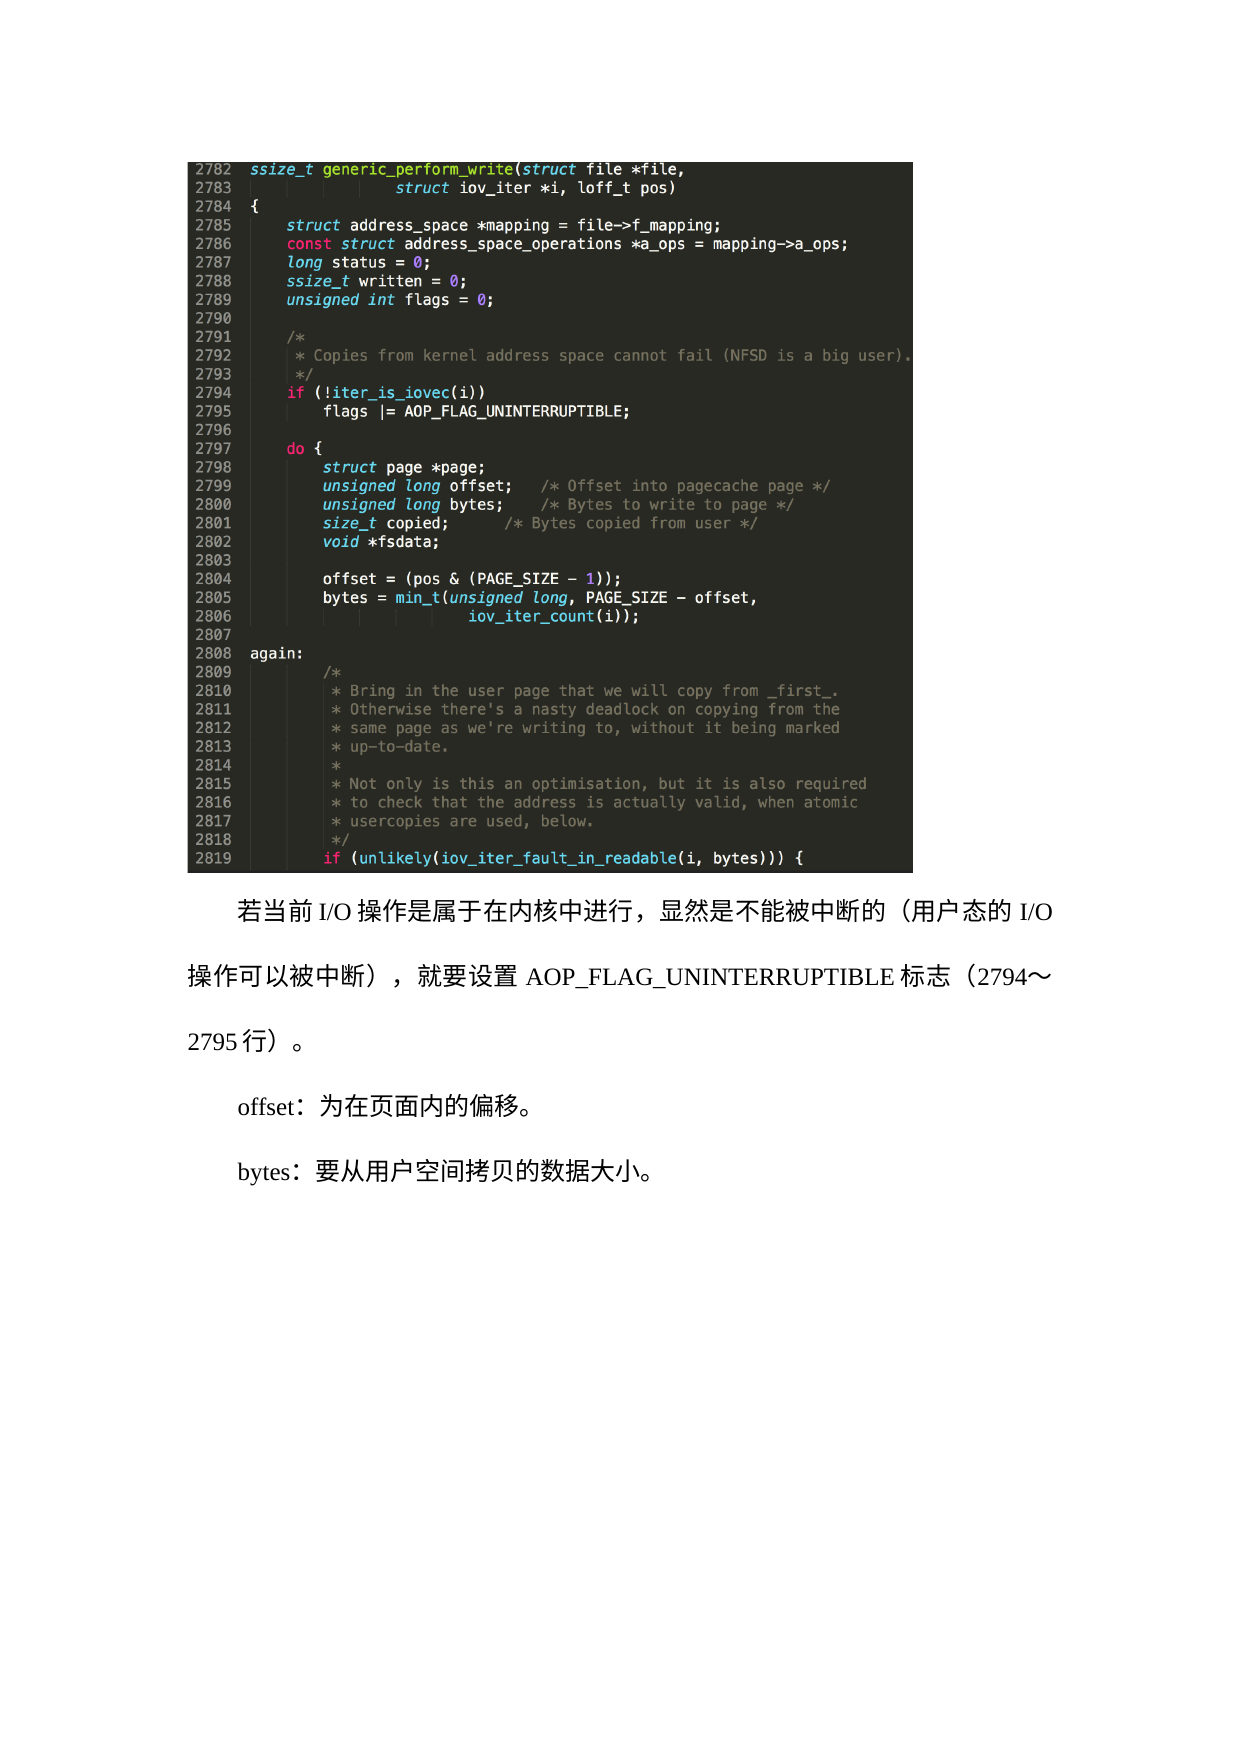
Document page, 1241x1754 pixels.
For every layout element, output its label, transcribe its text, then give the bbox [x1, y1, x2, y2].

text 若当前I/O操作是属于在内核中进行，显然是不能被中断的（用户态的I/O操作可以被中断），就要设置AOP_FLAG_UNINTERRUPTIBLE标志（2794～2795行）。 [187, 877, 1053, 1072]
text offset：为在页面内的偏移。 [187, 1072, 1053, 1137]
picture [187, 162, 913, 873]
text bytes：要从用户空间拷贝的数据大小。 [187, 1137, 1053, 1202]
